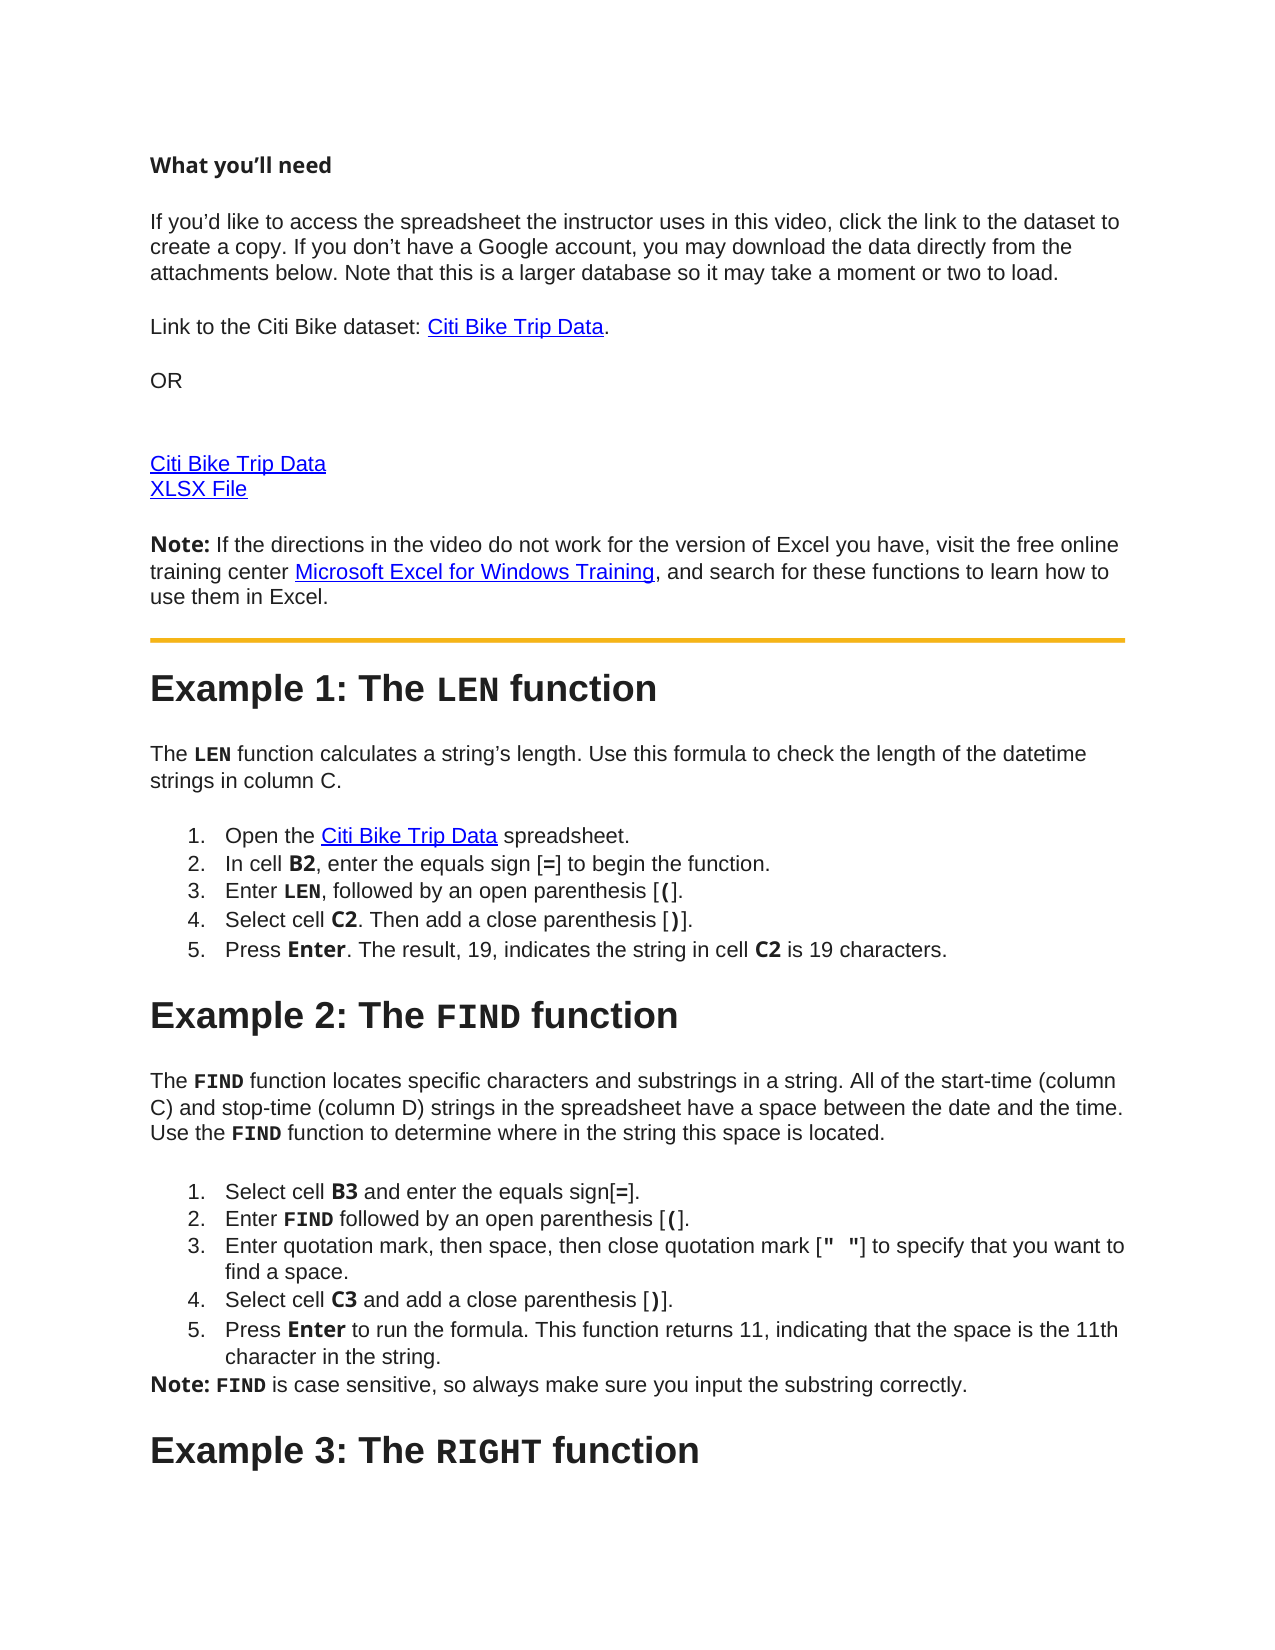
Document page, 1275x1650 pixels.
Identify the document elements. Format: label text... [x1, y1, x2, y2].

list Select cell C3 and add a close parenthesis [)]. [187, 1284, 1125, 1314]
picture [150, 638, 1125, 643]
text Link to the Citi Bike dataset: Citi Bike Trip Data. [150, 314, 1125, 339]
list Press Enter to run the formula. This function returns 11, indicating that the space is the 11th character in the string. [187, 1314, 1125, 1369]
text Example 2: The FIND function [150, 993, 1125, 1039]
text OR [150, 368, 1125, 393]
list Enter LEN, followed by an open parenthesis [(]. [187, 877, 1125, 904]
list In cell B2, enter the equals sign [=] to begin the function. [187, 848, 1125, 877]
text Note: FIND is case sensitive, so always make sure you input the substring correctly. [150, 1369, 1125, 1399]
text XLSX File [150, 476, 1125, 501]
text The FIND function locates specific characters and substrings in a string. All of the start-time (column C) and stop-time (column D) strings in the spreadsheet have a space between the date and the time. Use the FIND function to determine where in the string this space is located. [150, 1068, 1125, 1147]
list Select cell C2. Then add a close parenthesis [)]. [187, 904, 1125, 934]
text Example 3: The RIGHT function [150, 1428, 1125, 1474]
text The LEN function calculates a string’s length. Use this formula to check the length of the datetime strings in column C. [150, 741, 1125, 793]
list Open the Citi Bike Trip Data spreadsheet. [187, 822, 1125, 848]
text If you’d like to access the spreadsheet the instructor uses in this video, click the link to the dataset to create a copy. If you don’t have a Google account, you may download the data directly from the attachments below. Note that this is a larger database so it may take a moment or two to load. [150, 209, 1125, 284]
list Select cell B3 and enter the equals sign[=]. [187, 1176, 1125, 1206]
list Enter FIND followed by an open parenthesis [(]. [187, 1206, 1125, 1232]
list Press Enter. The result, 19, indicates the string in cell C2 is 19 characters. [187, 934, 1125, 964]
text Citi Bike Trip Data [150, 451, 1125, 476]
text Note: If the directions in the video do not work for the version of Excel you have, visit the free online training center Microsoft Excel for Windows Training, and search for these functions to learn how to use them in Excel. [150, 529, 1125, 609]
text Example 1: The LEN function [150, 666, 1125, 712]
text What you’ll need [150, 150, 1125, 180]
list Enter quotation mark, then space, then close quotation mark [" "] to specify that you want to find a space. [187, 1232, 1125, 1284]
